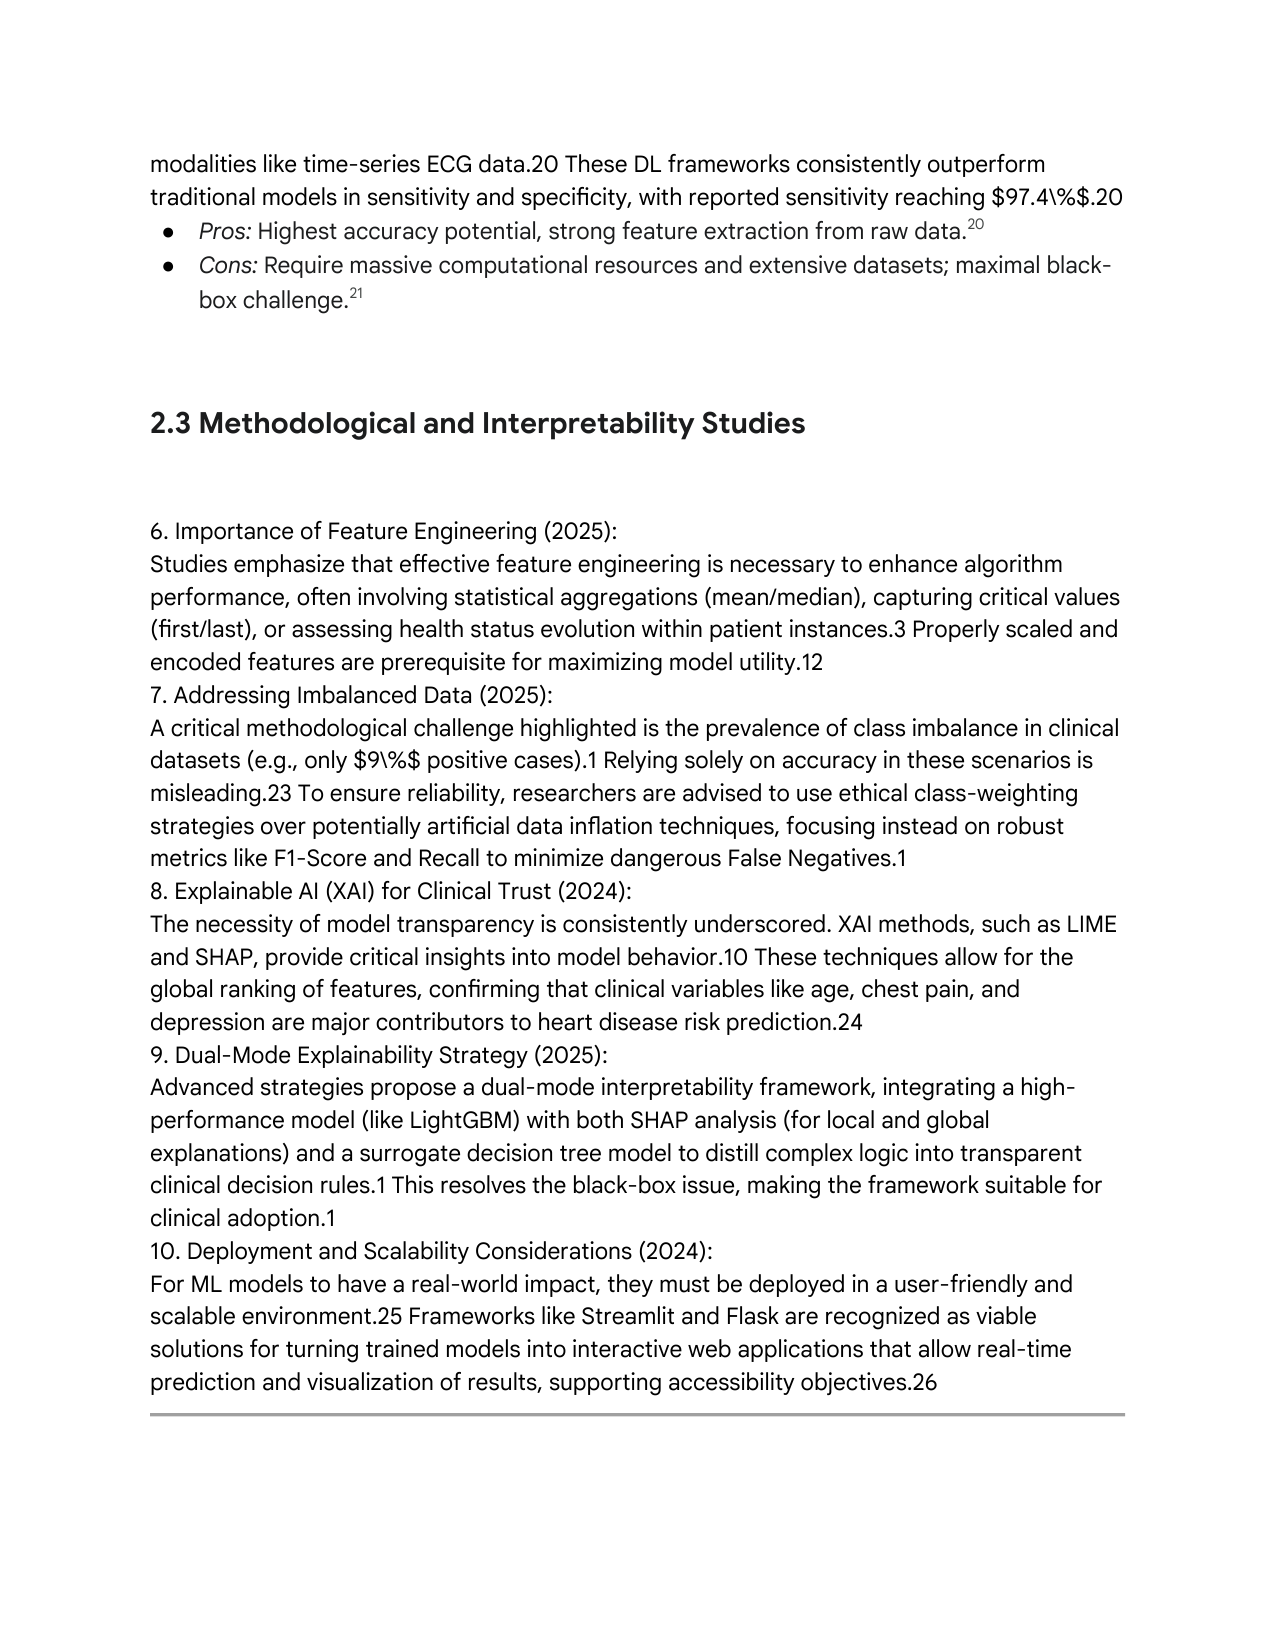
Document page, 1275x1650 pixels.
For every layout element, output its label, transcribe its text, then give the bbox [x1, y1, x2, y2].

text For ML models to have a real-world impact, they must be deployed in a user-friendly and scalable environment.25 Frameworks like Streamlit and Flask are recognized as viable solutions for turning trained models into interactive web applications that allow real-time prediction and visualization of results, supporting accessibility objectives.26 [150, 1270, 1125, 1397]
text The necessity of model transparency is consistently underscored. XAI methods, such as LIME and SHAP, provide critical insights into model behavior.10 These techniques allow for the global ranking of features, confirming that clinical variables like age, chest pain, and depression are major contributors to heart disease risk prediction.24 [150, 910, 1125, 1037]
list Pros: Highest accuracy potential, strong feature extraction from raw data.20 [161, 215, 1125, 247]
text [150, 150, 1125, 211]
list Cons: Require massive computational resources and extensive datasets; maximal black-box challenge.21 [161, 251, 1125, 316]
text Advanced strategies propose a dual-mode interpretability framework, integrating a high-performance model (like LightGBM) with both SHAP analysis (for local and global explanations) and a surrogate decision tree model to distill complex logic into transparent clinical decision rules.1 This resolves the black-box issue, making the framework suitable for clinical adoption.1 [150, 1074, 1125, 1233]
text 8. Explainable AI (XAI) for Clinical Trust (2024): [150, 877, 1125, 906]
text Studies emphasize that effective feature engineering is necessary to enhance algorithm performance, often involving statistical aggregations (mean/median), capturing critical values (first/last), or assessing health status evolution within patient instances.3 Properly scaled and encoded features are prerequisite for maximizing model utility.12 [150, 550, 1125, 677]
text 6. Importance of Feature Engineering (2025): [150, 518, 1125, 546]
subtitle 2.3 Methodological and Interpretability Studies [150, 406, 1125, 442]
text 10. Deployment and Scalability Considerations (2024): [150, 1237, 1125, 1266]
text A critical methodological challenge highlighted is the prevalence of class imbalance in clinical datasets (e.g., only $9\%$ positive cases).1 Relying solely on accuracy in these scenarios is misleading.23 To ensure reliability, researchers are advised to use ethical class-weighting strategies over potentially artificial data inflation techniques, focusing instead on robust metrics like F1-Score and Recall to minimize dangerous False Negatives.1 [150, 714, 1125, 873]
text 9. Dual-Mode Explainability Strategy (2025): [150, 1041, 1125, 1070]
text 7. Addressing Imbalanced Data (2025): [150, 681, 1125, 710]
